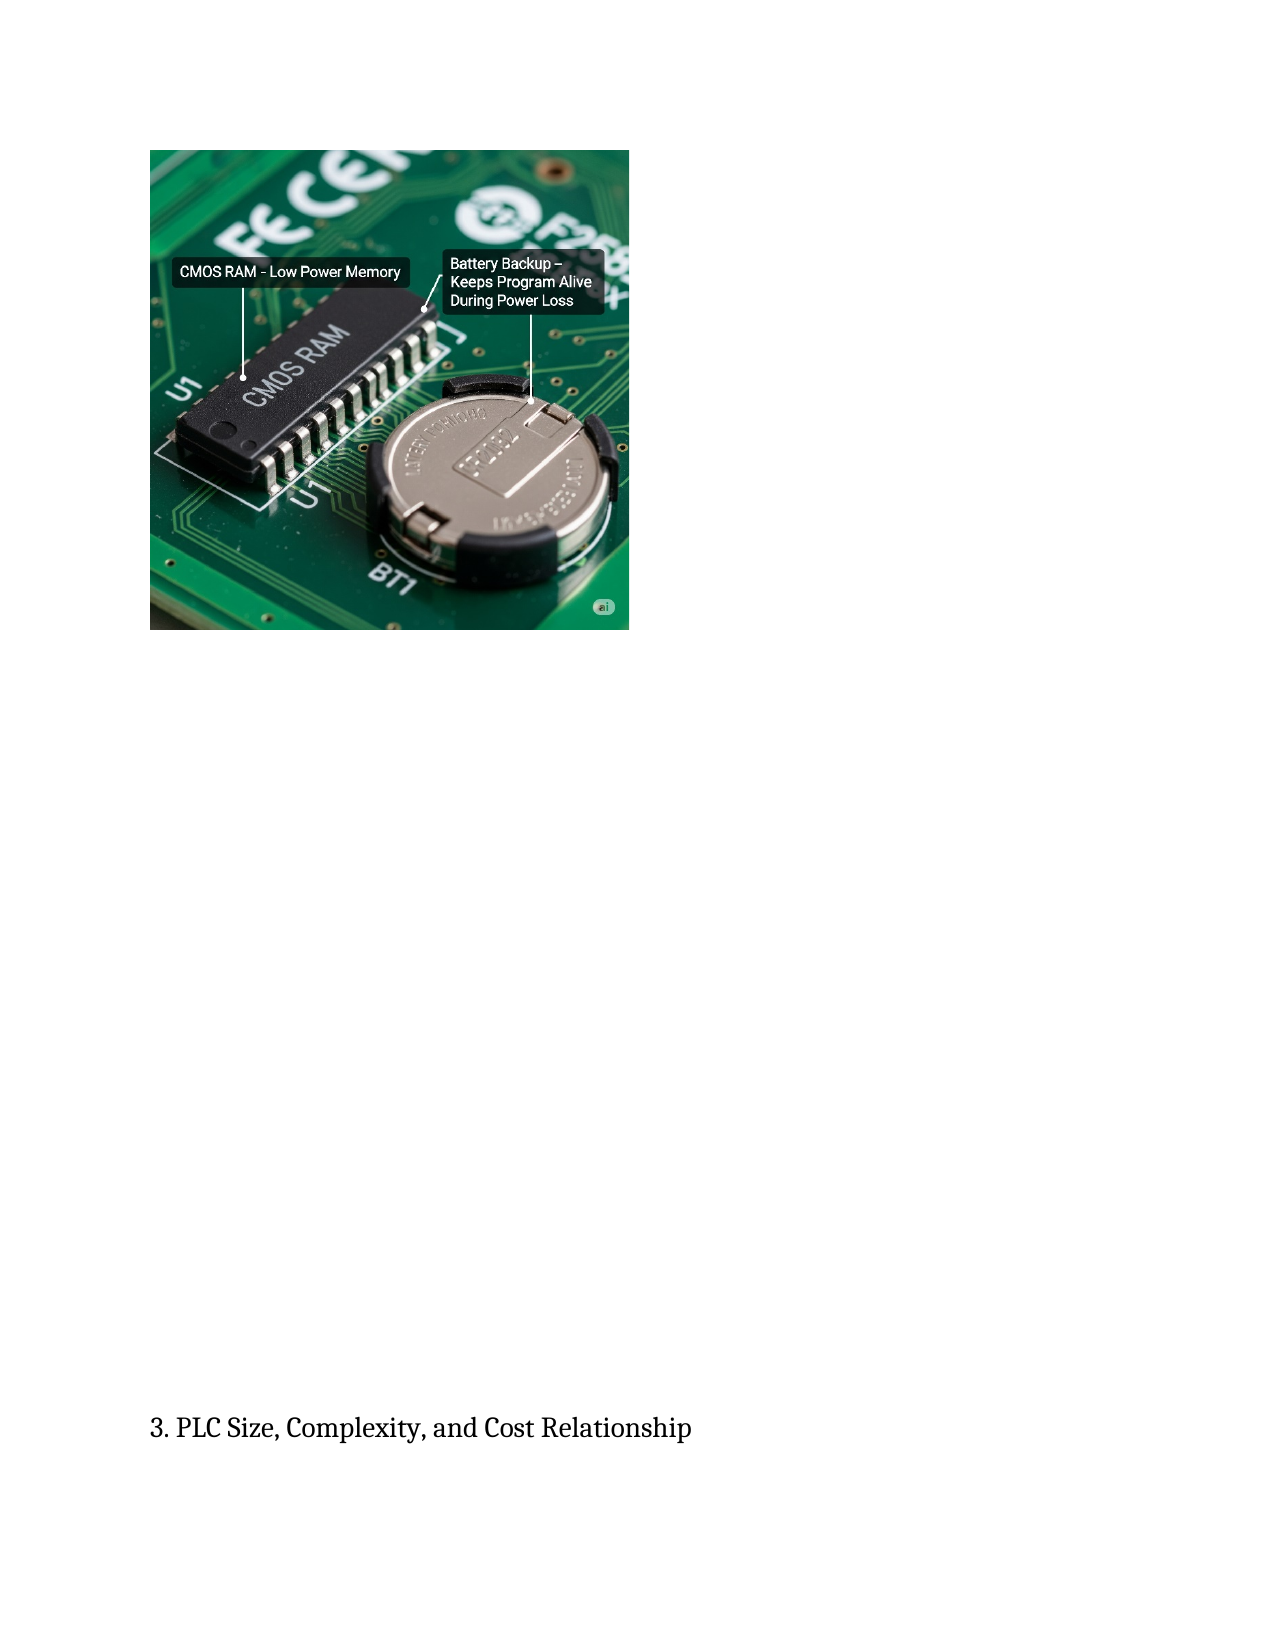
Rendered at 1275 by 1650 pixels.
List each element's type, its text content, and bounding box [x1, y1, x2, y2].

picture [150, 150, 630, 630]
text 3. PLC Size, Complexity, and Cost Relationship [150, 1411, 1125, 1445]
